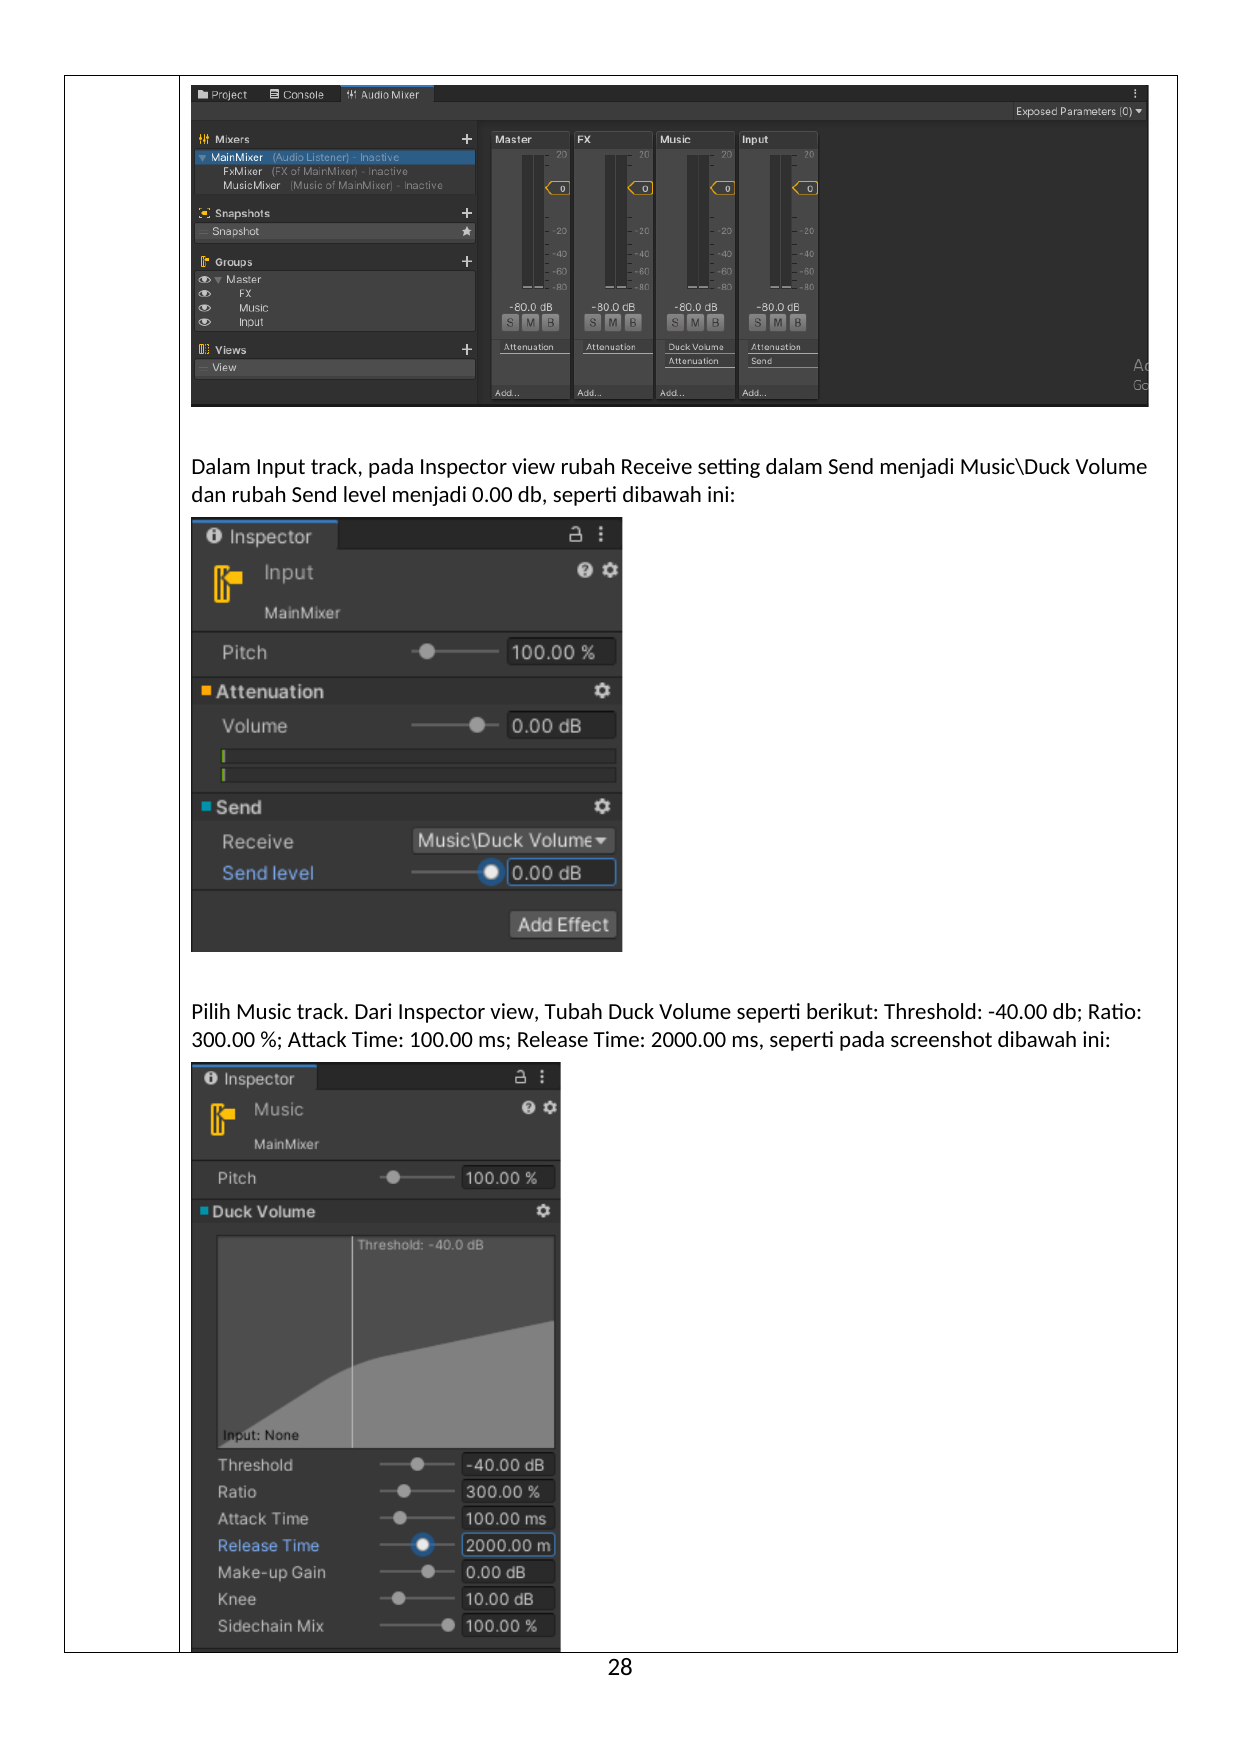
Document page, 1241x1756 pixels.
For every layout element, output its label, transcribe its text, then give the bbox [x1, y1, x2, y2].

picture [191, 1062, 561, 1652]
picture [191, 85, 1149, 407]
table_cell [180, 76, 1177, 1652]
picture [191, 517, 623, 952]
table_cell 1 [65, 76, 179, 1652]
